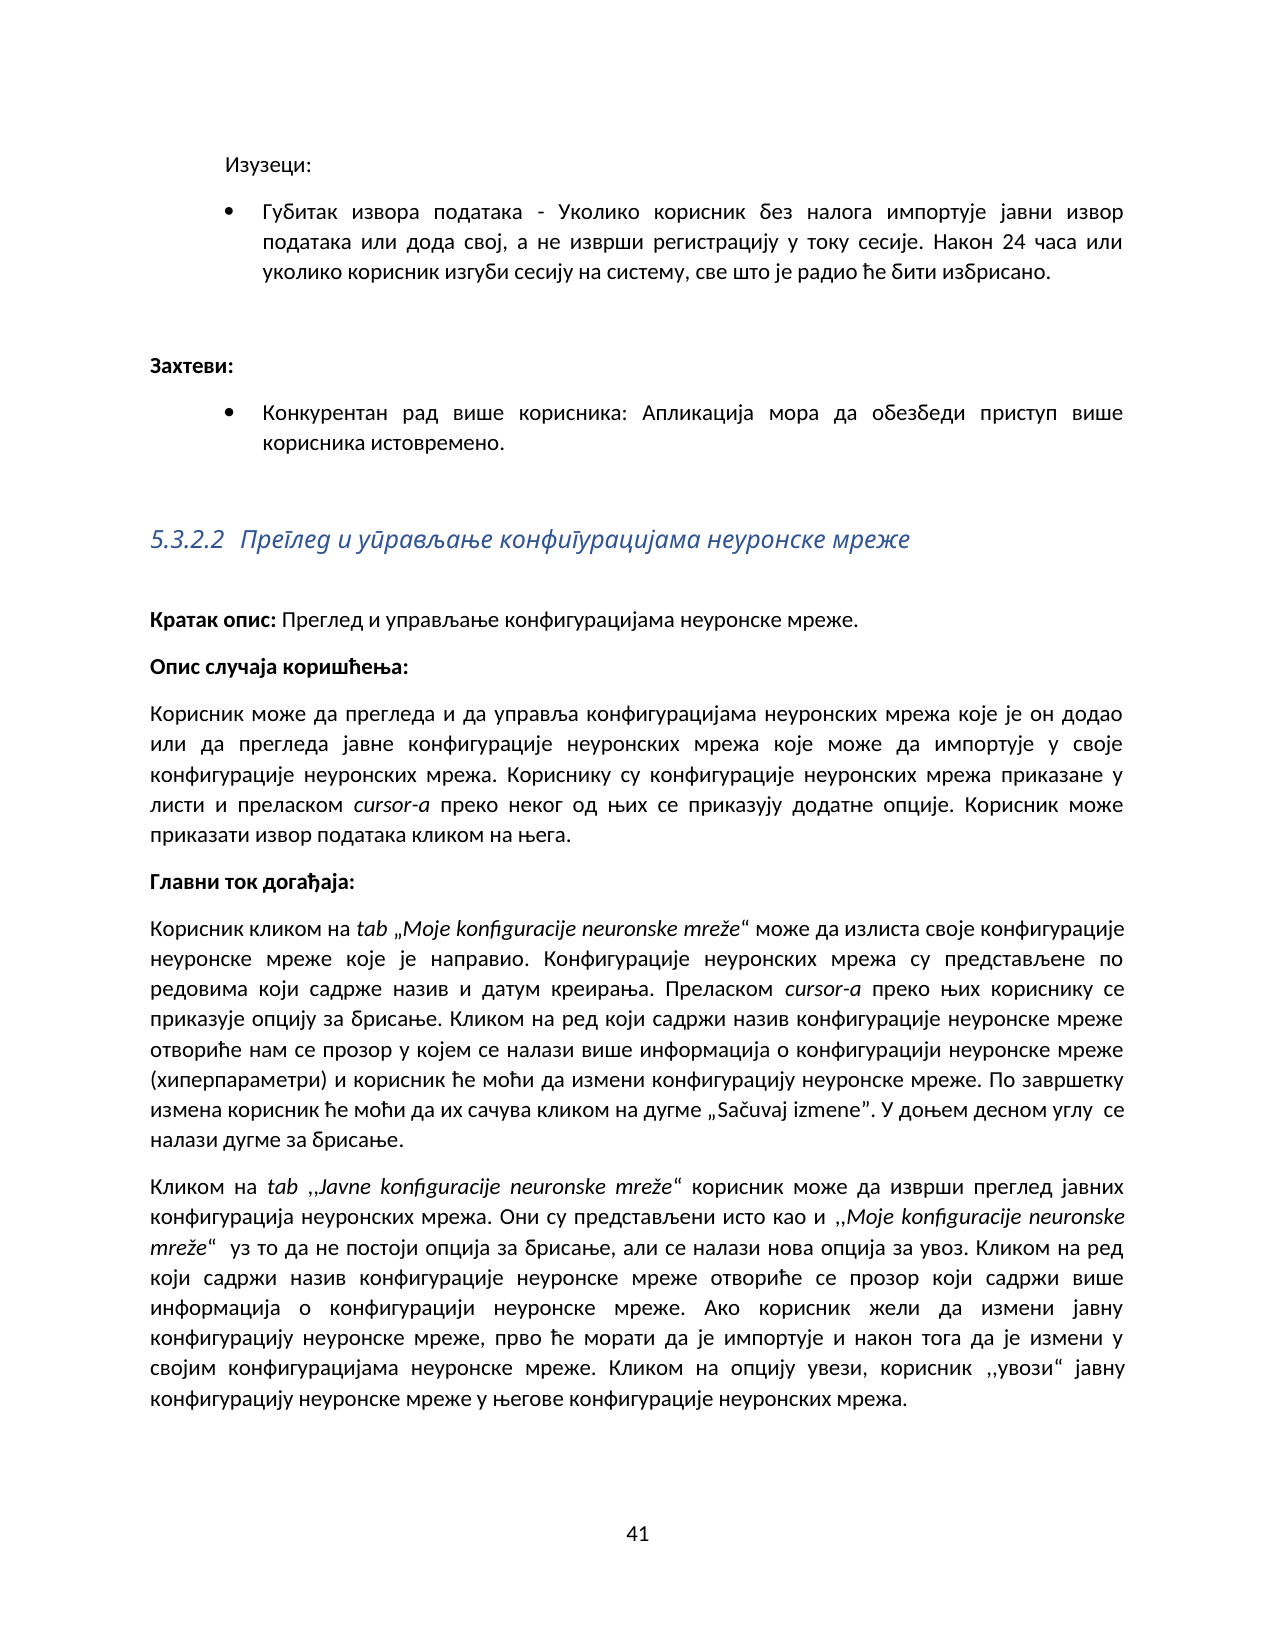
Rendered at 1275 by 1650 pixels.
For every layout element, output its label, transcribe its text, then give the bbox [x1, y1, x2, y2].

text Главни ток догађаја: [150, 867, 1125, 895]
text Корисник кликом на tab „Moje konfiguracije neuronske mreže“ може да излиста своје конфигурације неуронске мреже које је направио. Конфигурације неуронских мрежа су представљене по редовима који садрже назив и датум креирања. Преласком cursor-a преко њих кориснику се приказује опцију за брисање. Кликом на ред који садржи назив конфигурације неуронске мреже отвориће нам се прозор у којем се налази више информација о конфигурацији неуронске мреже (хиперпараметри) и корисник ће моћи да измени конфигурацију неуронске мреже. По завршетку измена корисник ће моћи да их сачува кликом на дугме „Sačuvaj izmene”. У доњем десном углу се налази дугме за брисање. [150, 914, 1125, 1153]
list Губитак извора података - Уколико корисник без налога импортује јавни извор података или дода свој, а не изврши регистрацију у току сесије. Након 24 часа или уколико корисник изгуби сесију на систему, све што је радио ће бити избрисано. [225, 197, 1125, 285]
subtitle Преглед и управљање конфигурацијама неуронске мреже [150, 522, 1125, 556]
text Кликом на tab ,,Javne konfiguracije neuronske mreže“ корисник може да изврши преглед јавних конфигурација неуронских мрежа. Они су представљени исто као и ,,Moje konfiguracije neuronske mreže“ уз то да не постоји опција за брисање, али се налази нова опција за увоз. Кликом на ред који садржи назив конфигурације неуронске мреже отвориће се прозор који садржи више информација о конфигурацији неуронске мреже. Ако корисник жели да измени јавну конфигурацију неуронске мреже, прво ће морати да је импортује и након тога да је измени у својим конфигурацијама неуронске мреже. Кликом на опцију увези, корисник ,,увози“ јавну конфигурацију неуронске мреже у његове конфигурације неуронских мрежа. [150, 1172, 1125, 1412]
text Корисник може да прегледа и да управља конфигурацијама неуронских мрежа које је он додао или да прегледа јавне конфигурације неуронских мрежа које може да импортује у своје конфигурације неуронских мрежа. Кориснику су конфигурације неуронских мрежа приказане у листи и преласком cursor-а преко неког од њих се приказују додатне опције. Корисник може приказати извор података кликом на њега. [150, 699, 1125, 848]
text Захтеви: [150, 351, 1125, 379]
list Конкурентан рад више корисника: Апликација мора да обезбеди приступ више корисника истовремено. [225, 398, 1125, 456]
text Изузеци: [187, 150, 1125, 178]
text Опис случаја коришћења: [150, 652, 1125, 680]
text Кратак опис: Преглед и управљање конфигурацијама неуронске мреже. [150, 606, 1125, 633]
